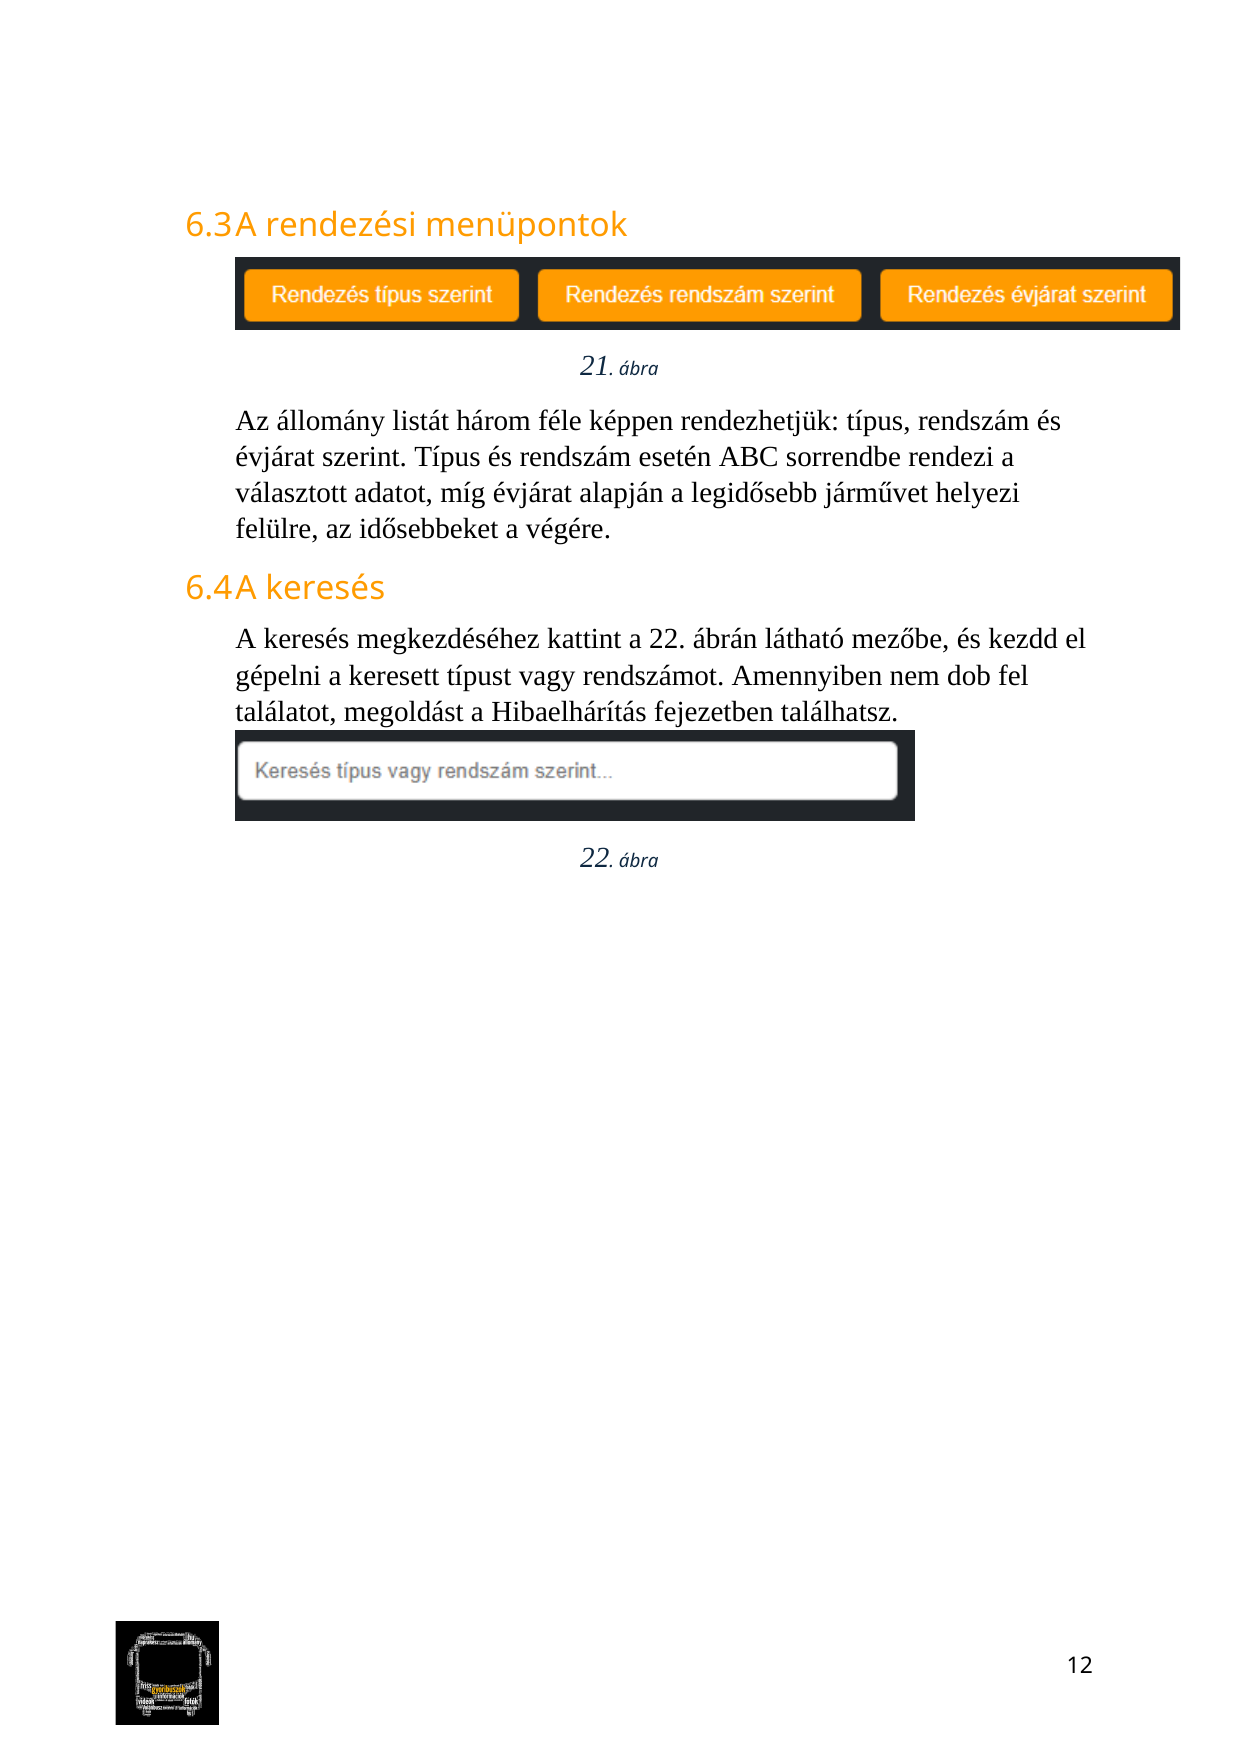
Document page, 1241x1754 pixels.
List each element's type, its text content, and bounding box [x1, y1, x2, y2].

text 22. ábra [148, 840, 1093, 873]
subtitle A keresés [185, 564, 1093, 609]
subtitle A rendezési menüpontok [185, 200, 1093, 246]
list Az állomány listát három féle képpen rendezhetjük: típus, rendszám és évjárat szerint. Típus és rendszám esetén ABC sorrendbe rendezi a választott adatot, míg évjárat alapján a legidősebb járművet helyezi felülre, az idősebbeket a végére. [235, 403, 1093, 545]
picture [115, 1621, 219, 1725]
list A keresés megkezdéséhez kattint a 22. ábrán látható mezőbe, és kezdd el gépelni a keresett típust vagy rendszámot. Amennyiben nem dob fel találatot, megoldást a Hibaelhárítás fejezetben találhatsz. [235, 621, 1093, 727]
picture [235, 730, 915, 821]
text 21. ábra [148, 348, 1093, 382]
picture [235, 257, 1180, 330]
